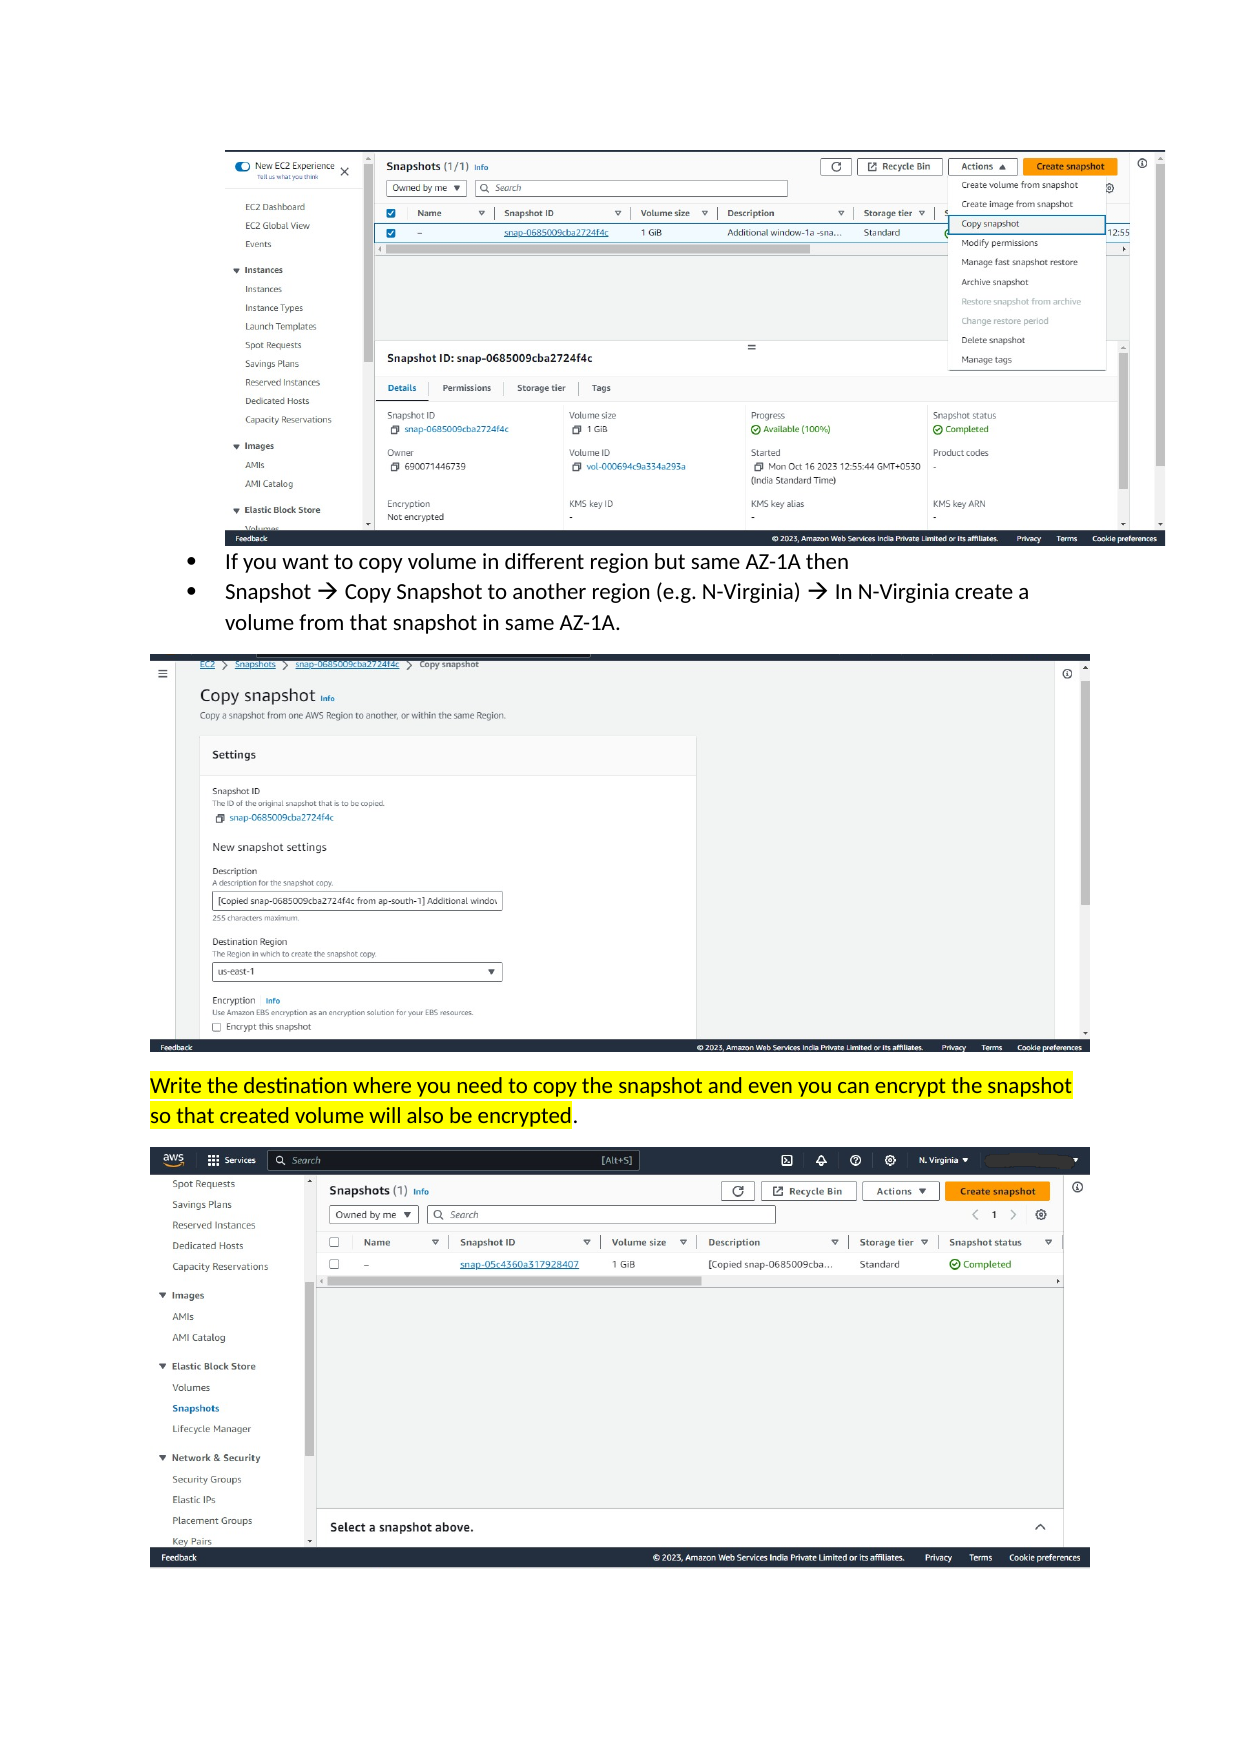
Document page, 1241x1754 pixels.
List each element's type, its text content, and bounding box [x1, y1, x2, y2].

list Snapshot Copy Snapshot to another region (e.g. N-Virginia) In N-Virginia create a volume from that snapshot in same AZ-1A. [187, 577, 1090, 636]
picture [150, 1147, 1090, 1569]
picture [150, 654, 1090, 1052]
list If you want to copy volume in different region but same AZ-1A then [187, 547, 1090, 575]
text Write the destination where you need to copy the snapshot and even you can encrypt the snapshot so that created volume will also be encrypted. [150, 1071, 1090, 1129]
picture [225, 150, 1166, 546]
